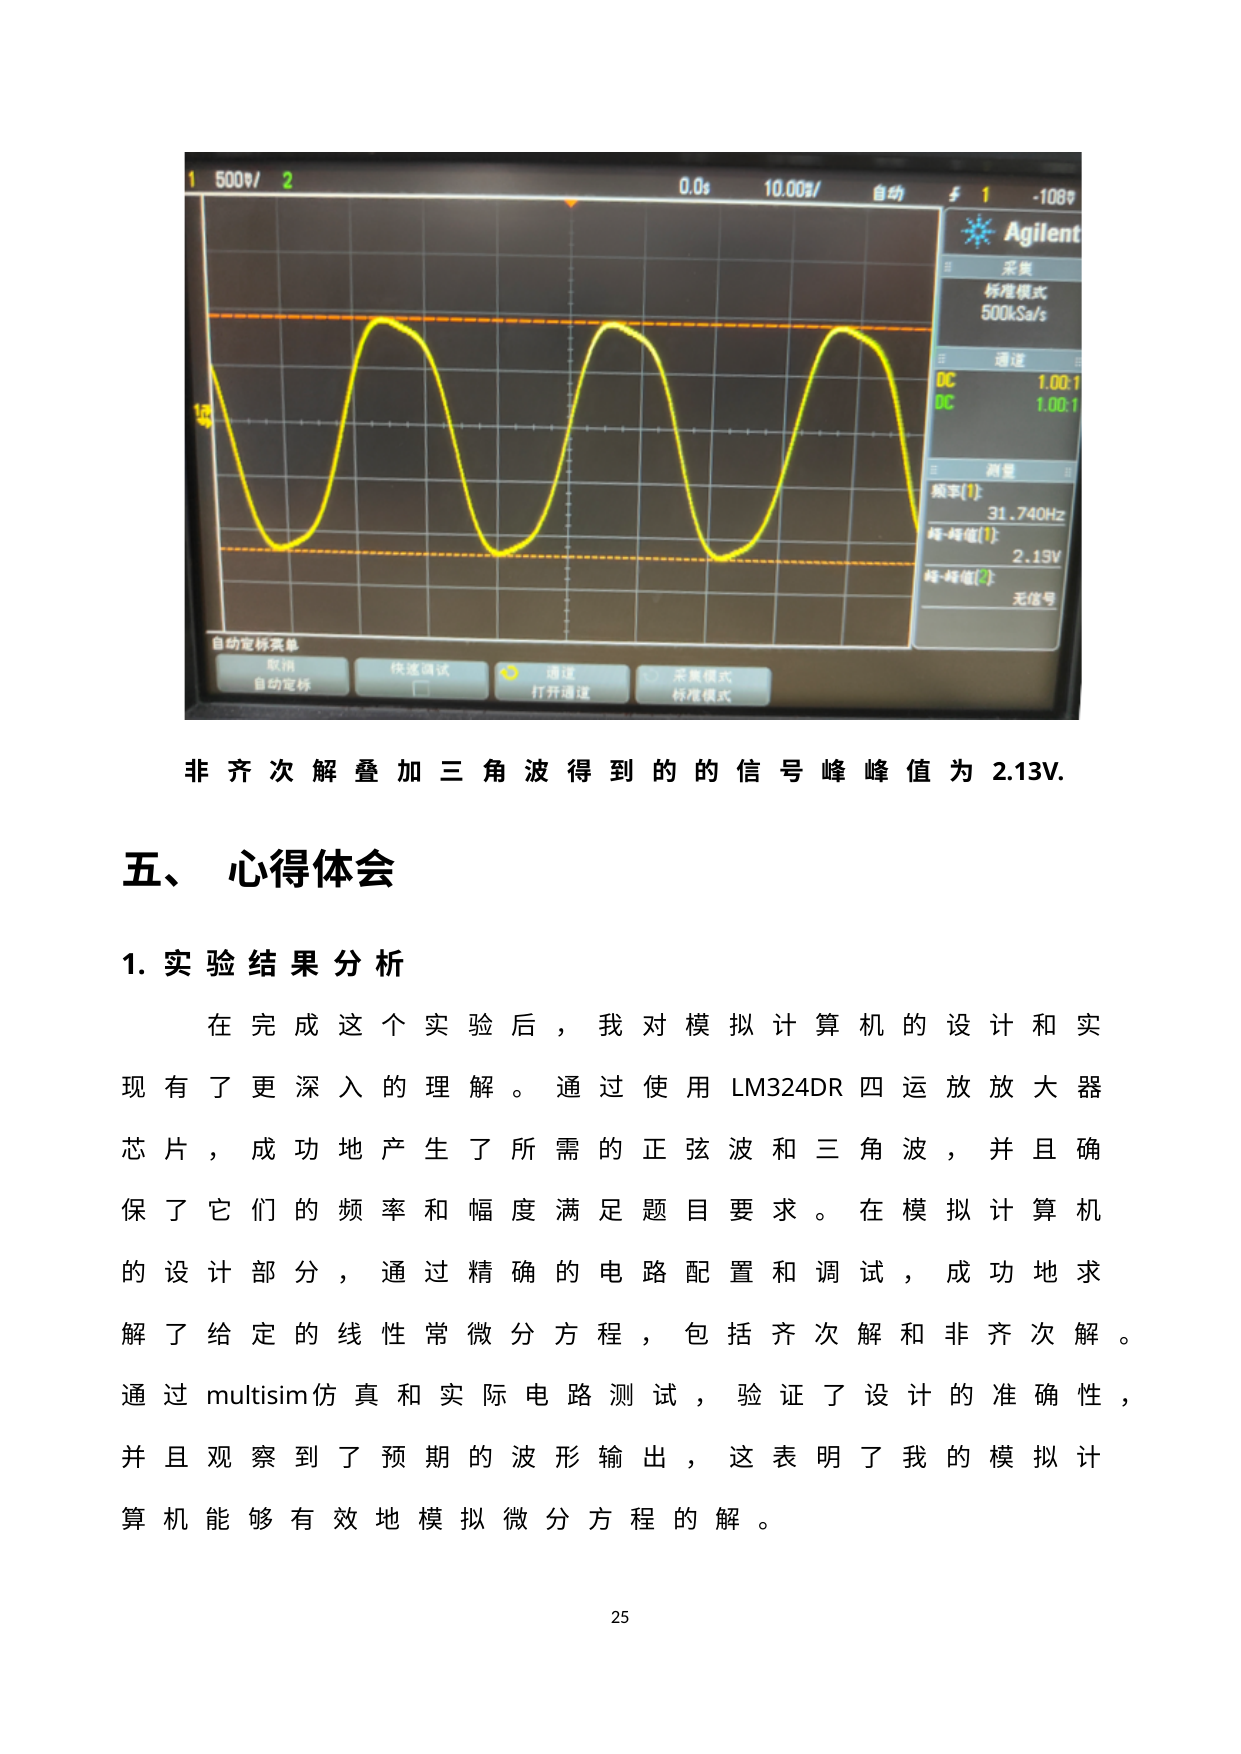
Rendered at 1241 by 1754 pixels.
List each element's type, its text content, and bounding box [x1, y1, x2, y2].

subtitle 心得体会 [121, 835, 1119, 897]
picture [184, 152, 1082, 720]
list 实验结果分析 [121, 931, 1119, 993]
text 在完成这个实验后，我对模拟计算机的设计和实现有了更深入的理解。通过使用LM324DR四运放放大器芯片，成功地产生了所需的正弦波和三角波，并且确保了它们的频率和幅度满足题目要求。在模拟计算机的设计部分，通过精确的电路配置和调试，成功地求解了给定的线性常微分方程，包括齐次解和非齐次解。通过multisim仿真和实际电路测试，验证了设计的准确性，并且观察到了预期的波形输出，这表明了我的模拟计算机能够有效地模拟微分方程的解。 [121, 993, 1119, 1548]
text 非齐次解叠加三角波得到的的信号峰峰值为2.13V. [164, 738, 1119, 800]
